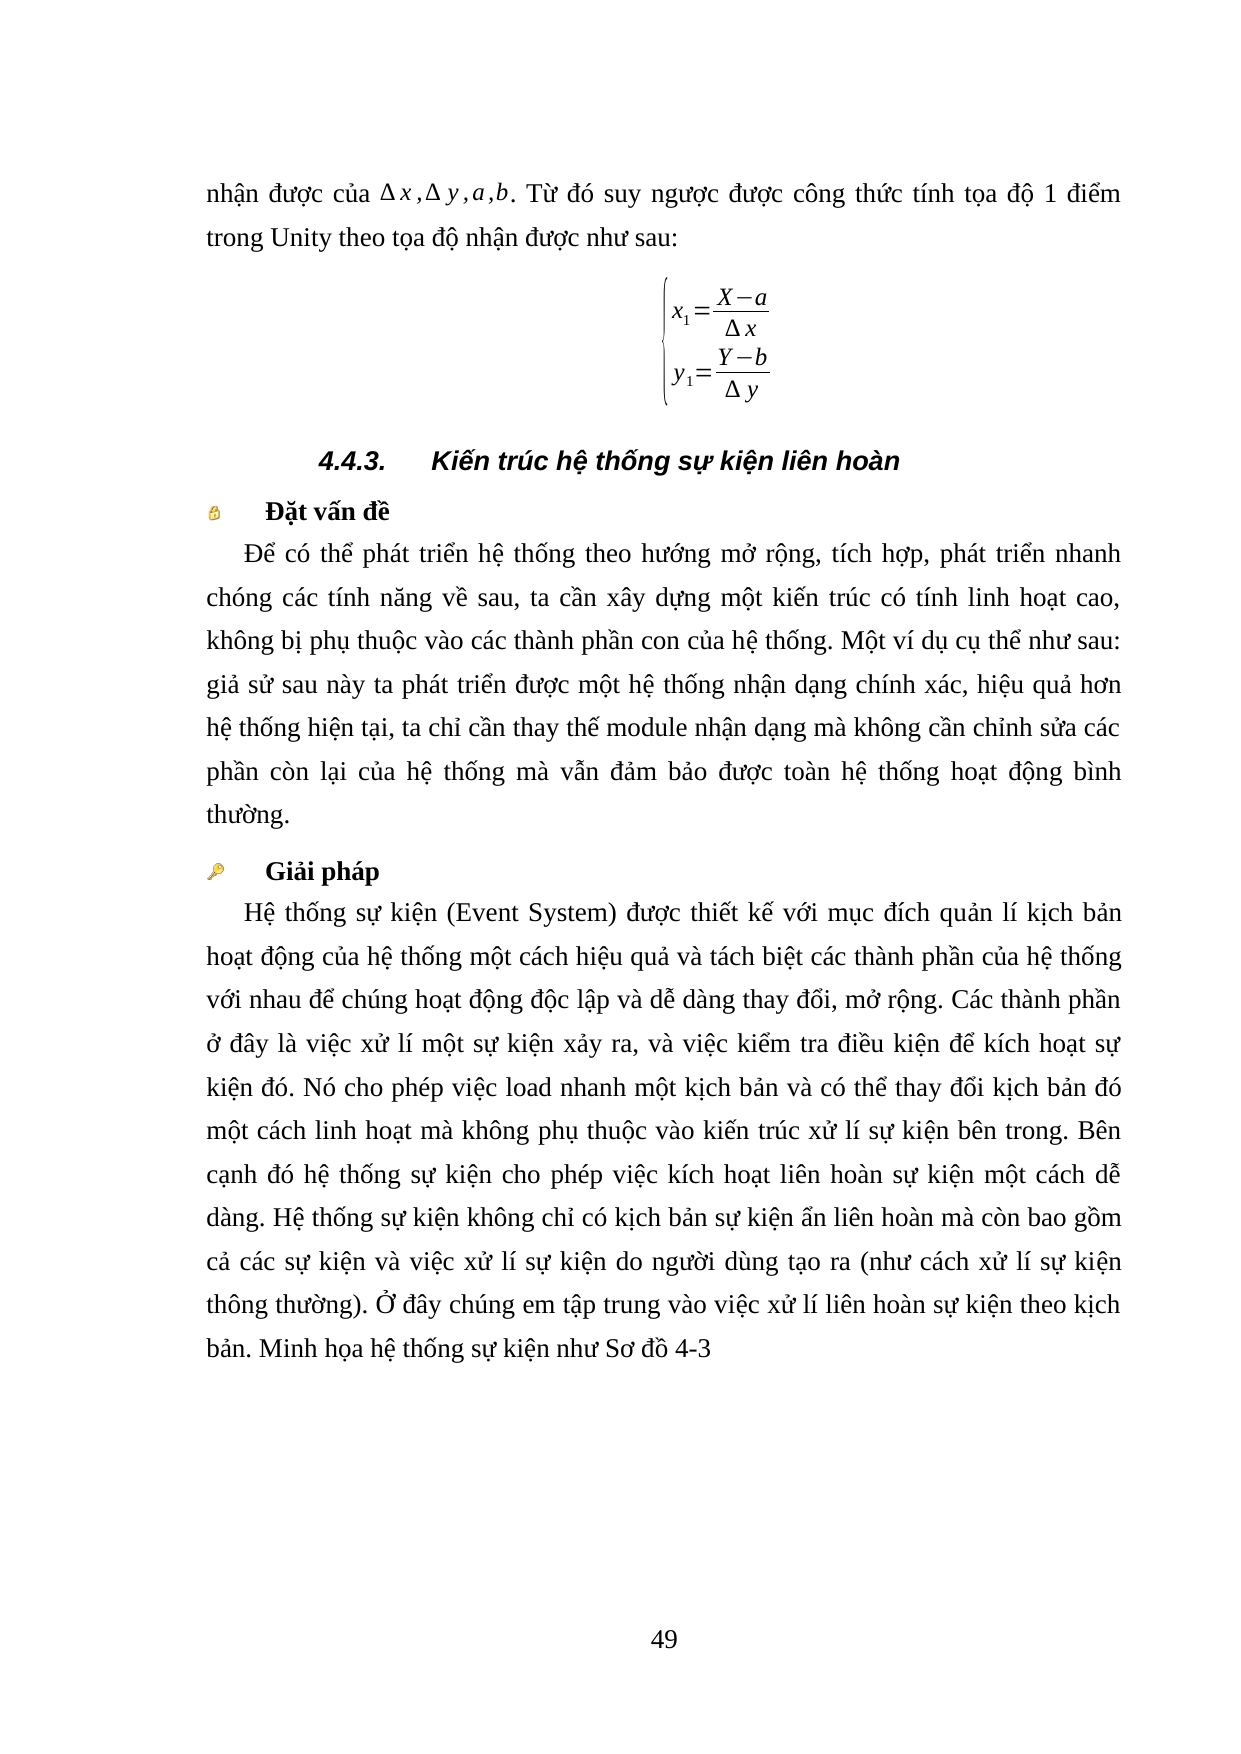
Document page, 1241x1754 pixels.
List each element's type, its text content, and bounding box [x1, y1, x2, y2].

picture [207, 504, 221, 521]
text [206, 177, 1122, 252]
text Đặt vấn đề [206, 495, 1122, 526]
picture [207, 863, 224, 880]
text Giải pháp [206, 854, 1122, 886]
text Để có thể phát triển hệ thống theo hướng mở rộng, tích hợp, phát triển nhanh chóng các tính năng về sau, ta cần xây dựng một kiến trúc có tính linh hoạt cao, không bị phụ thuộc vào các thành phần con của hệ thống. Một ví dụ cụ thể như sau: giả sử sau này ta phát triển được một hệ thống nhận dạng chính xác, hiệu quả hơn hệ thống hiện tại, ta chỉ cần thay thế module nhận dạng mà không cần chỉnh sửa các phần còn lại của hệ thống mà vẫn đảm bảo được toàn hệ thống hoạt động bình thường. [206, 537, 1122, 830]
subtitle Kiến trúc hệ thống sự kiện liên hoàn [281, 445, 1122, 477]
